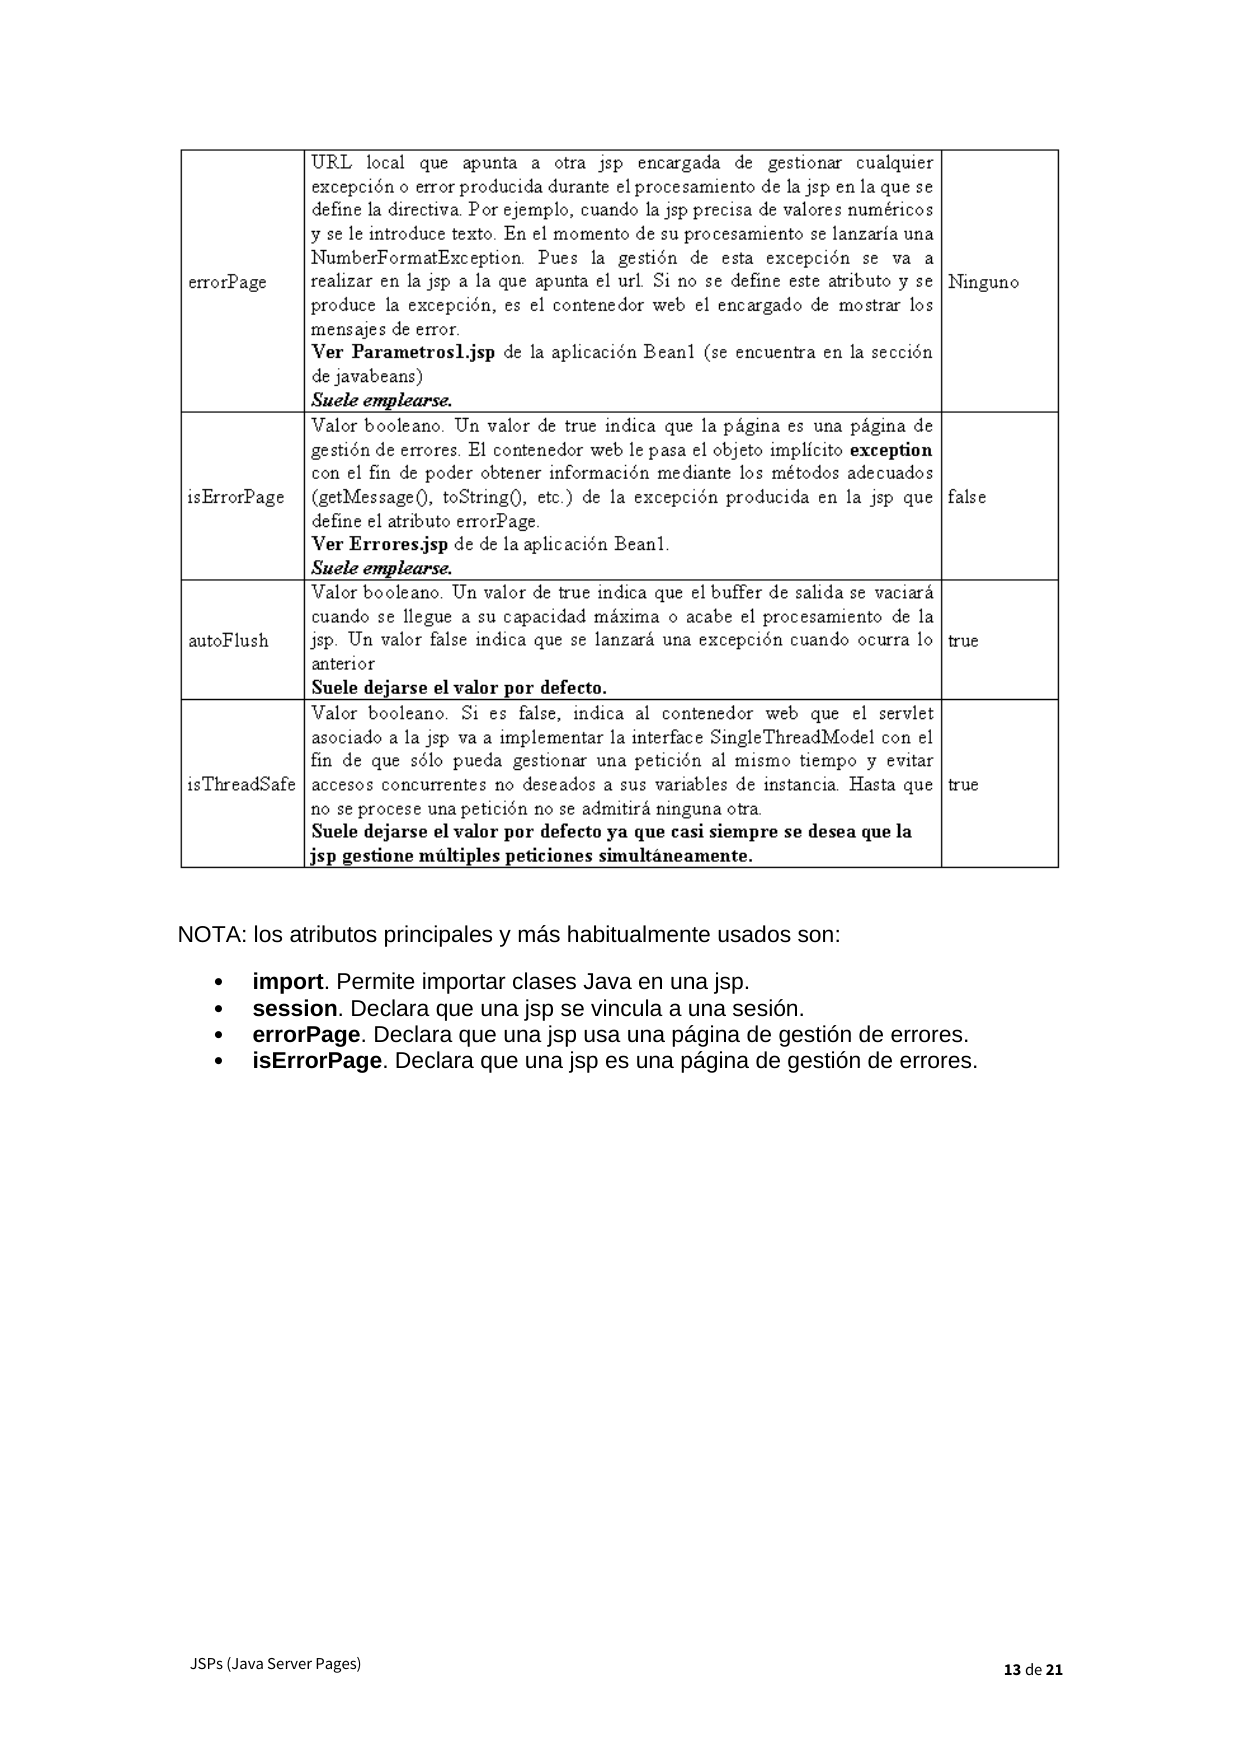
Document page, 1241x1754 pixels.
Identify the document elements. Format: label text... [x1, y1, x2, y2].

text NOTA: los atributos principales y más habitualmente usados son: [177, 921, 1063, 947]
list session. Declara que una jsp se vincula a una sesión. [215, 995, 1063, 1021]
list isErrorPage. Declara que una jsp es una página de gestión de errores. [215, 1047, 1063, 1074]
list errorPage. Declara que una jsp usa una página de gestión de errores. [215, 1021, 1063, 1047]
picture [177, 147, 1063, 872]
list import. Permite importar clases Java en una jsp. [215, 968, 1063, 995]
